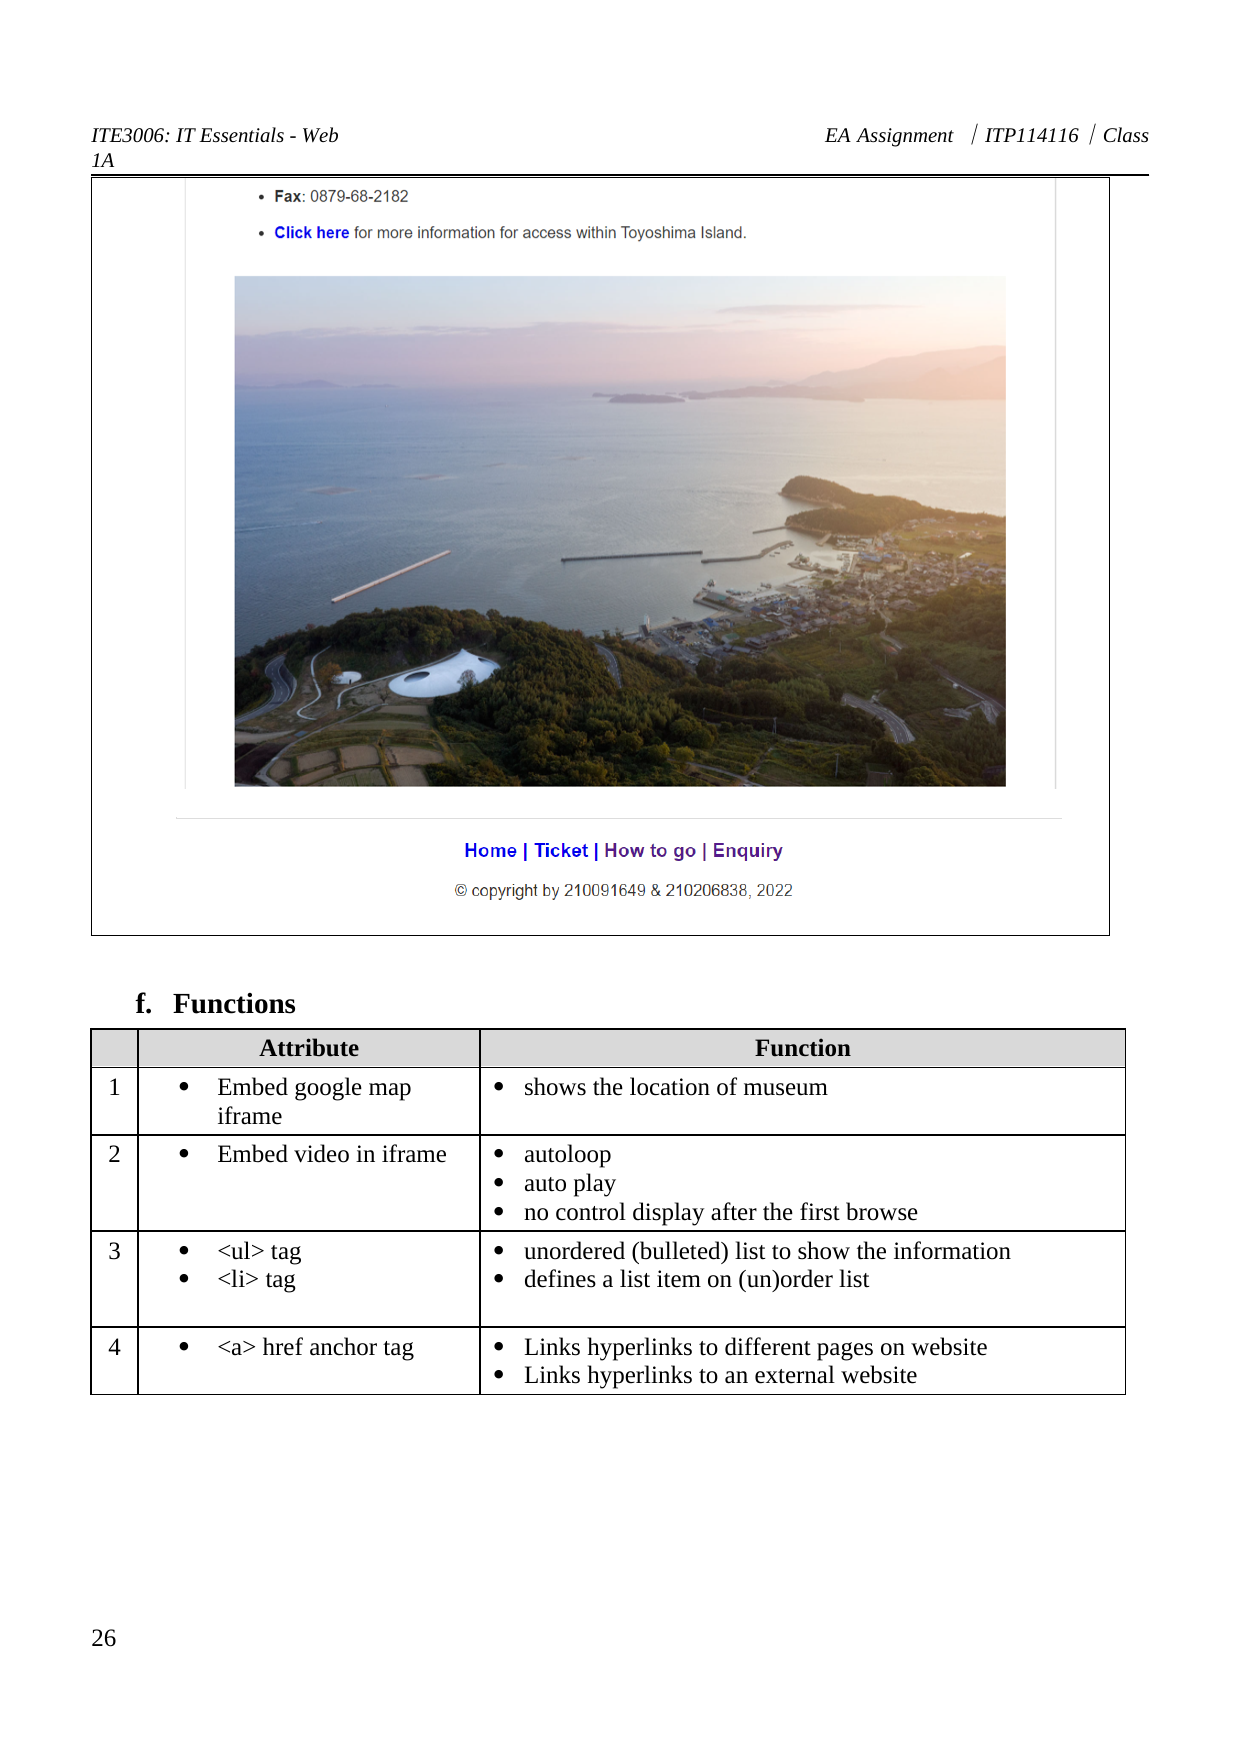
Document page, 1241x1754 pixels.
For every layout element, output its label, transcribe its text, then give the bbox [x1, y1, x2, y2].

table_header Attribute [139, 1030, 479, 1066]
table_cell unordered (bulleted) list to show the information defines a list item on (un)order list [481, 1232, 1125, 1326]
subtitle Functions [135, 986, 1149, 1019]
table_cell 3 [92, 1232, 137, 1326]
table_cell autoloop auto play no control display after the first browse [481, 1136, 1125, 1230]
table_cell Embed video in iframe [139, 1136, 479, 1230]
picture [176, 178, 1062, 789]
table_cell 1 [92, 1068, 137, 1134]
table_cell Embed google map iframe [139, 1068, 479, 1134]
table_header [92, 1030, 137, 1066]
table_cell 4 [92, 1328, 137, 1393]
table_cell 2 [92, 1136, 137, 1230]
table_header Function [481, 1030, 1125, 1066]
table_cell <ul> tag <li> tag [139, 1232, 479, 1326]
table_cell shows the location of museum [481, 1068, 1125, 1134]
table_cell <a> href anchor tag [139, 1328, 479, 1393]
picture [176, 817, 1062, 911]
table_header [92, 178, 1109, 935]
table_cell Links hyperlinks to different pages on website Links hyperlinks to an external website [481, 1328, 1125, 1393]
